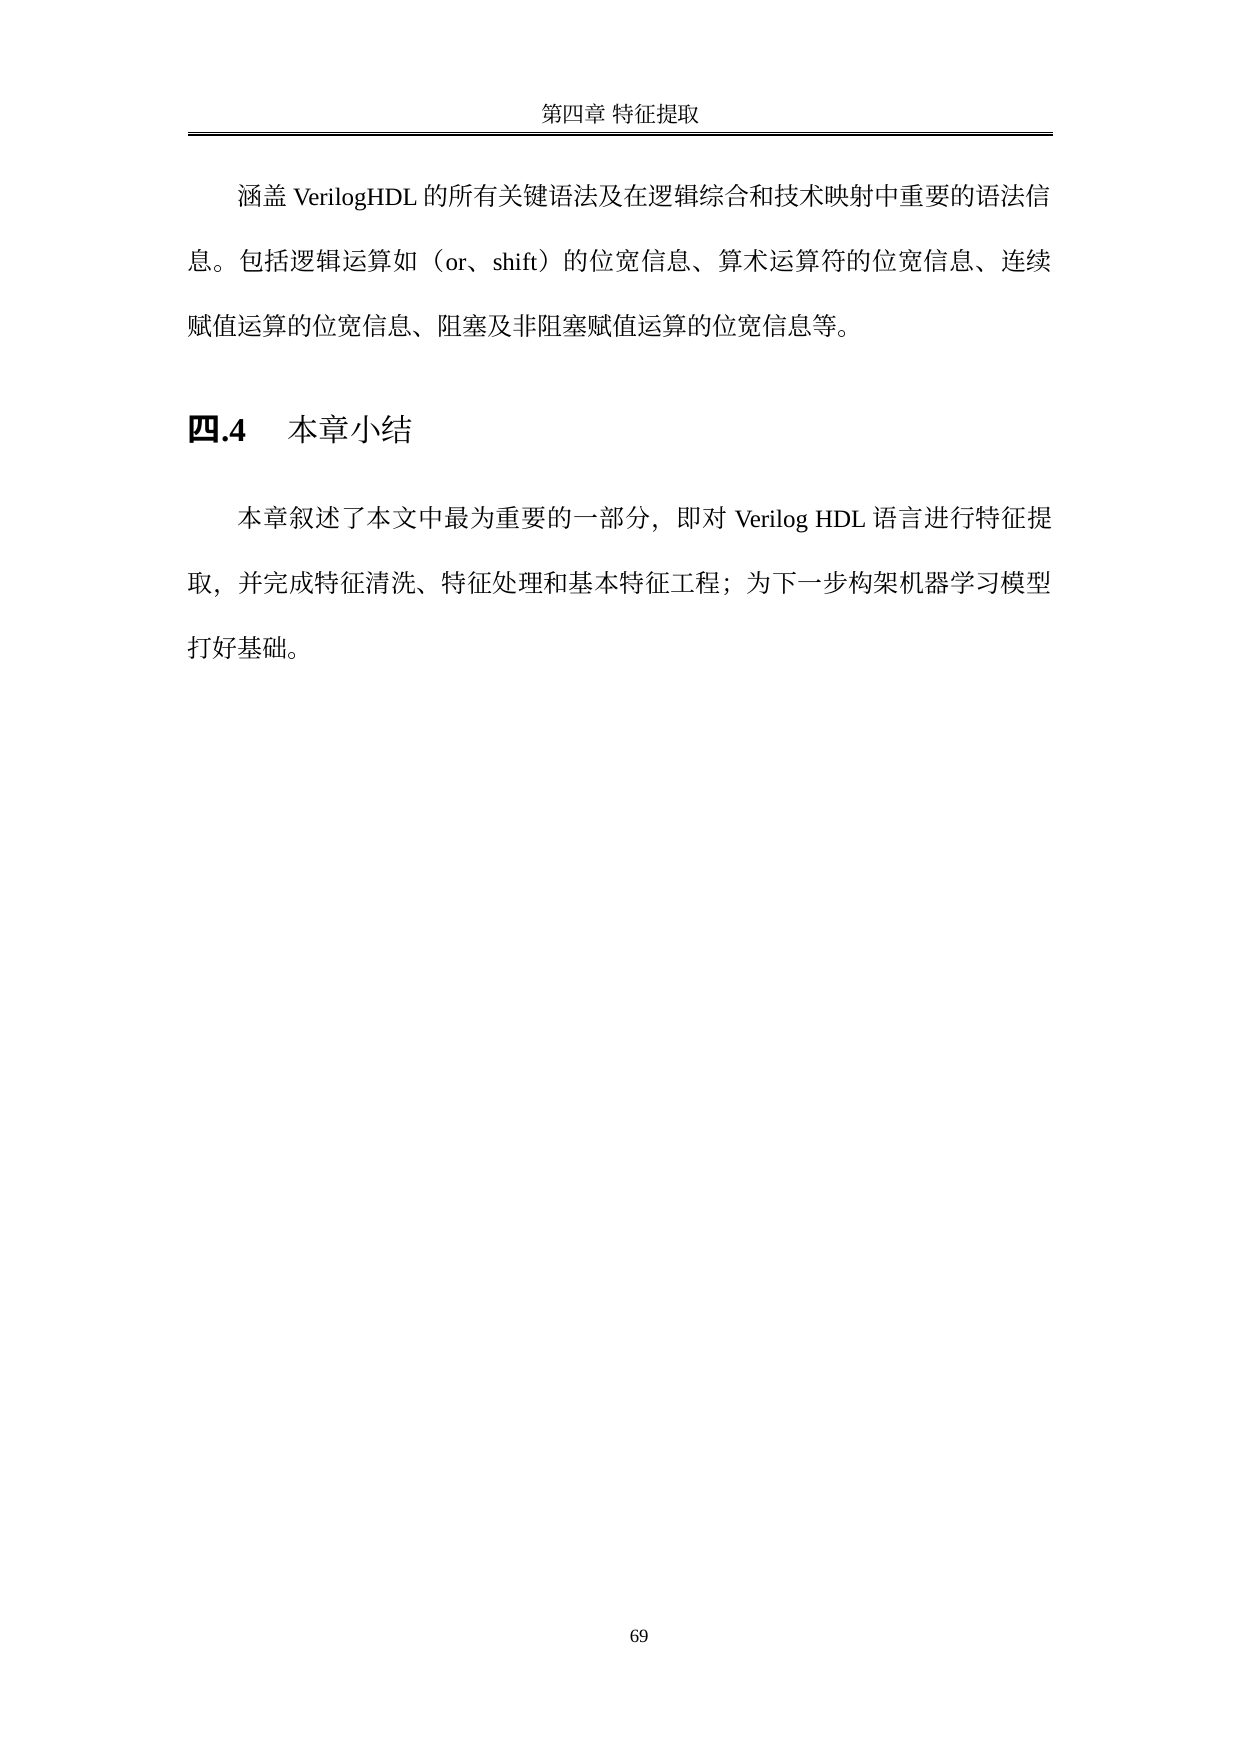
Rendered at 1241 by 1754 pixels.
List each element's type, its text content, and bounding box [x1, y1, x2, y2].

subtitle 本章小结 [187, 394, 1053, 459]
text 涵盖VerilogHDL的所有关键语法及在逻辑综合和技术映射中重要的语法信息。包括逻辑运算如（or、shift）的位宽信息、算术运算符的位宽信息、连续赋值运算的位宽信息、阻塞及非阻塞赋值运算的位宽信息等。 [187, 162, 1053, 357]
text 本章叙述了本文中最为重要的一部分，即对Verilog HDL语言进行特征提取，并完成特征清洗、特征处理和基本特征工程；为下一步构架机器学习模型打好基础。 [187, 484, 1053, 679]
